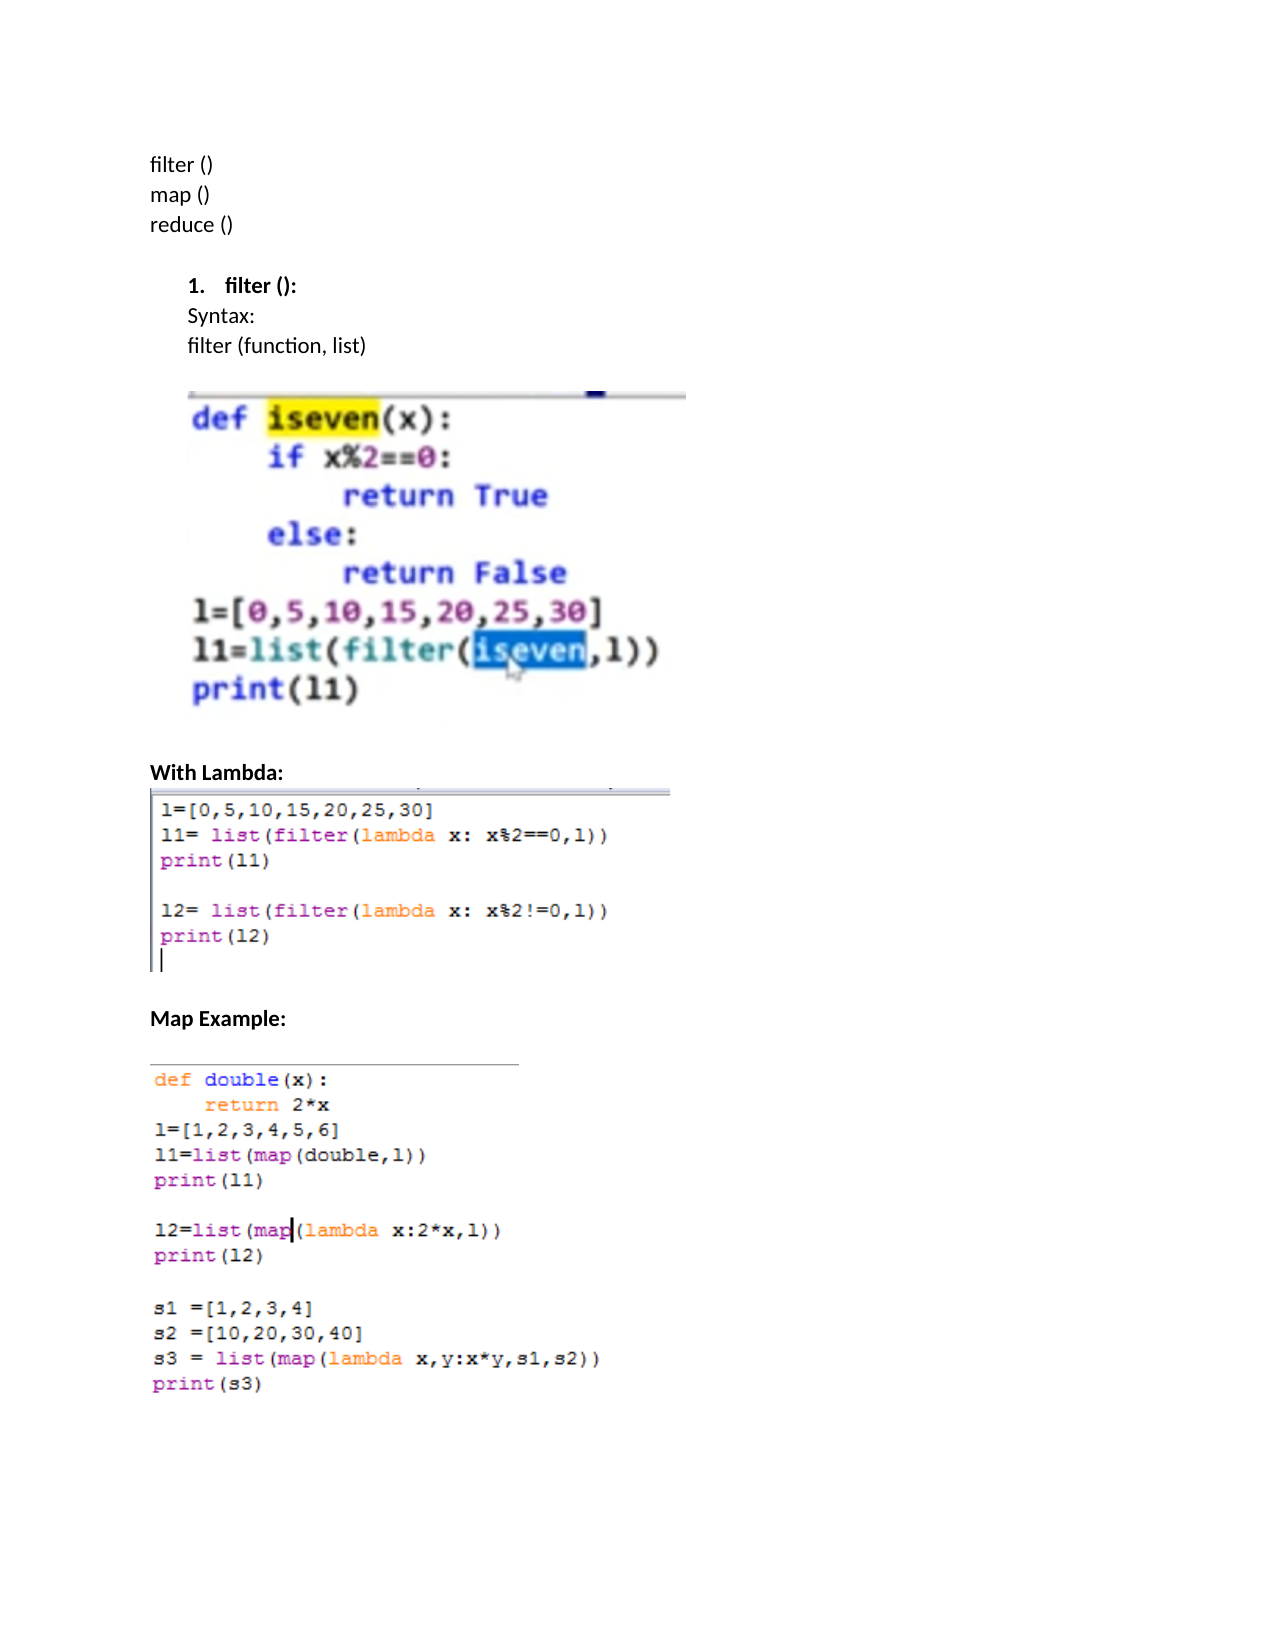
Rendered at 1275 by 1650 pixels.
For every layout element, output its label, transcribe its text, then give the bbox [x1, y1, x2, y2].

text Syntax: [187, 301, 1125, 329]
text filter () [150, 150, 1125, 178]
text map () [150, 180, 1125, 208]
picture [150, 1064, 519, 1282]
picture [150, 788, 671, 972]
list filter (): [187, 271, 1125, 299]
picture [150, 1283, 704, 1404]
text reduce () [150, 210, 1125, 238]
text Map Example: [150, 1004, 1125, 1032]
picture [187, 391, 686, 726]
text filter (function, list) [187, 331, 1125, 359]
text With Lambda: [150, 758, 1125, 786]
